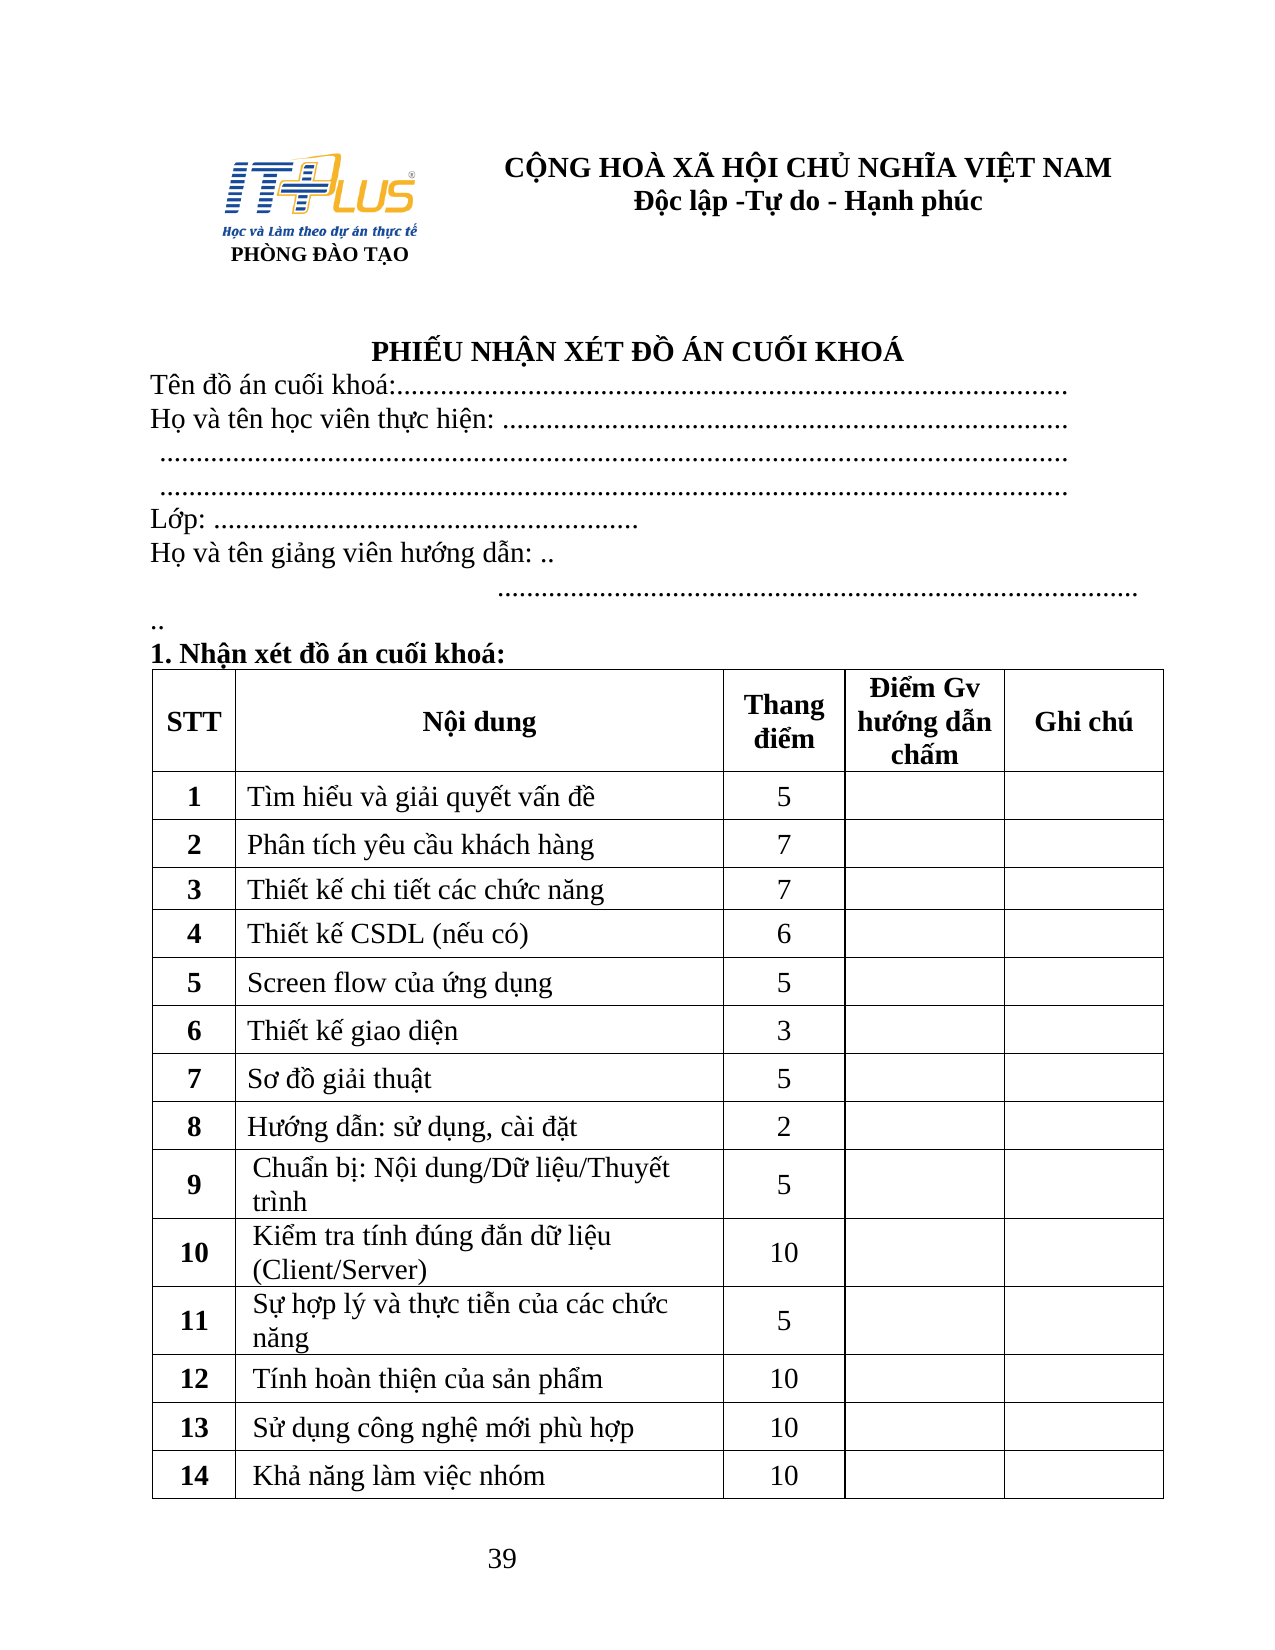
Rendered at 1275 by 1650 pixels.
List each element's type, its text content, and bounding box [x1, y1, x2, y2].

table_cell [1005, 772, 1163, 819]
table_cell 5 [724, 1054, 844, 1101]
table_cell 5 [724, 1150, 844, 1217]
table_cell [1005, 958, 1163, 1005]
table_cell 7 [724, 868, 844, 909]
table_cell 4 [153, 910, 235, 957]
table_cell Tính hoàn thiện của sản phẩm [236, 1355, 723, 1402]
table_cell [1005, 1451, 1163, 1498]
table_cell Thiết kế giao diện [236, 1006, 723, 1053]
table_cell Khả năng làm việc nhóm [236, 1451, 723, 1498]
table_cell 6 [153, 1006, 235, 1053]
table_cell 13 [153, 1403, 235, 1450]
table_cell Thiết kế CSDL (nếu có) [236, 910, 723, 957]
table_cell 14 [153, 1451, 235, 1498]
table_cell [846, 1403, 1004, 1450]
table_header Điểm Gv hướng dẫn chấm [846, 670, 1004, 771]
table_cell Hướng dẫn: sử dụng, cài đặt [236, 1102, 723, 1149]
table_cell [846, 1355, 1004, 1402]
text Tên đồ án cuối khoá: [150, 367, 1174, 401]
table_header Nội dung [236, 670, 723, 771]
text Lớp: .... [150, 502, 1125, 535]
table_cell 10 [724, 1355, 844, 1402]
text 1. Nhận xét đồ án cuối khoá: [150, 636, 1125, 669]
table_cell [846, 1219, 1004, 1286]
table_cell 2 [153, 820, 235, 867]
table_cell [1005, 1287, 1163, 1354]
text Họ và tên học viên thực hiện: [150, 401, 1125, 434]
table_cell 5 [724, 958, 844, 1005]
table_cell [1005, 1150, 1163, 1217]
table_cell [846, 1287, 1004, 1354]
table_cell 6 [724, 910, 844, 957]
table_cell [1005, 1102, 1163, 1149]
table_cell 1 [153, 772, 235, 819]
table_cell [846, 1451, 1004, 1498]
table_cell [846, 868, 1004, 909]
table_cell [1005, 868, 1163, 909]
table_cell 3 [153, 868, 235, 909]
table_cell [1005, 910, 1163, 957]
table_cell 10 [724, 1403, 844, 1450]
table_cell 7 [153, 1054, 235, 1101]
table_cell 10 [153, 1219, 235, 1286]
table_cell Thiết kế chi tiết các chức năng [236, 868, 723, 909]
table_cell Sơ đồ giải thuật [236, 1054, 723, 1101]
table_cell [1005, 1355, 1163, 1402]
table_cell Sự hợp lý và thực tiễn của các chức năng [236, 1287, 723, 1354]
text Họ và tên giảng viên hướng dẫn: .. .......................................................................................... [150, 535, 1143, 636]
table_cell [846, 958, 1004, 1005]
table_cell 11 [153, 1287, 235, 1354]
table_cell 7 [724, 820, 844, 867]
table_cell 2 [724, 1102, 844, 1149]
table_header STT [153, 670, 235, 771]
table_cell 12 [153, 1355, 235, 1402]
table_cell [1005, 1054, 1163, 1101]
table_cell [846, 772, 1004, 819]
table_cell [846, 1006, 1004, 1053]
table_cell [1005, 1219, 1163, 1286]
table_cell 10 [724, 1451, 844, 1498]
table_header Ghi chú [1005, 670, 1163, 771]
table_cell Kiểm tra tính đúng đắn dữ liệu (Client/Server) [236, 1219, 723, 1286]
table_cell Screen flow của ứng dụng [236, 958, 723, 1005]
table_cell Chuẩn bị: Nội dung/Dữ liệu/Thuyết trình [236, 1150, 723, 1217]
table_cell 5 [724, 772, 844, 819]
picture [220, 150, 419, 242]
table_header Thang điểm [724, 670, 844, 771]
table_cell [1005, 1006, 1163, 1053]
table_cell 3 [724, 1006, 844, 1053]
table_cell [1005, 1403, 1163, 1450]
table_cell [846, 1054, 1004, 1101]
table_cell 10 [724, 1219, 844, 1286]
text PHIẾU NHẬN XÉT ĐỒ ÁN CUỐI KHOÁ [150, 334, 1125, 367]
table_cell Phân tích yêu cầu khách hàng [236, 820, 723, 867]
table_cell 8 [153, 1102, 235, 1149]
table_header PHÒNG ĐÀO TẠO [150, 150, 489, 267]
table_cell Tìm hiểu và giải quyết vấn đề [236, 772, 723, 819]
table_cell [846, 1102, 1004, 1149]
table_cell [846, 910, 1004, 957]
table_cell [846, 1150, 1004, 1217]
table_cell 9 [153, 1150, 235, 1217]
table_cell [846, 820, 1004, 867]
table_cell Sử dụng công nghệ mới phù hợp [236, 1403, 723, 1450]
table_cell [1005, 820, 1163, 867]
table_cell 5 [153, 958, 235, 1005]
table_cell 5 [724, 1287, 844, 1354]
table_header CỘNG HOÀ XÃ HỘI CHỦ NGHĨA VIỆT NAM Độc lập -Tự do - Hạnh phúc [489, 150, 1127, 267]
